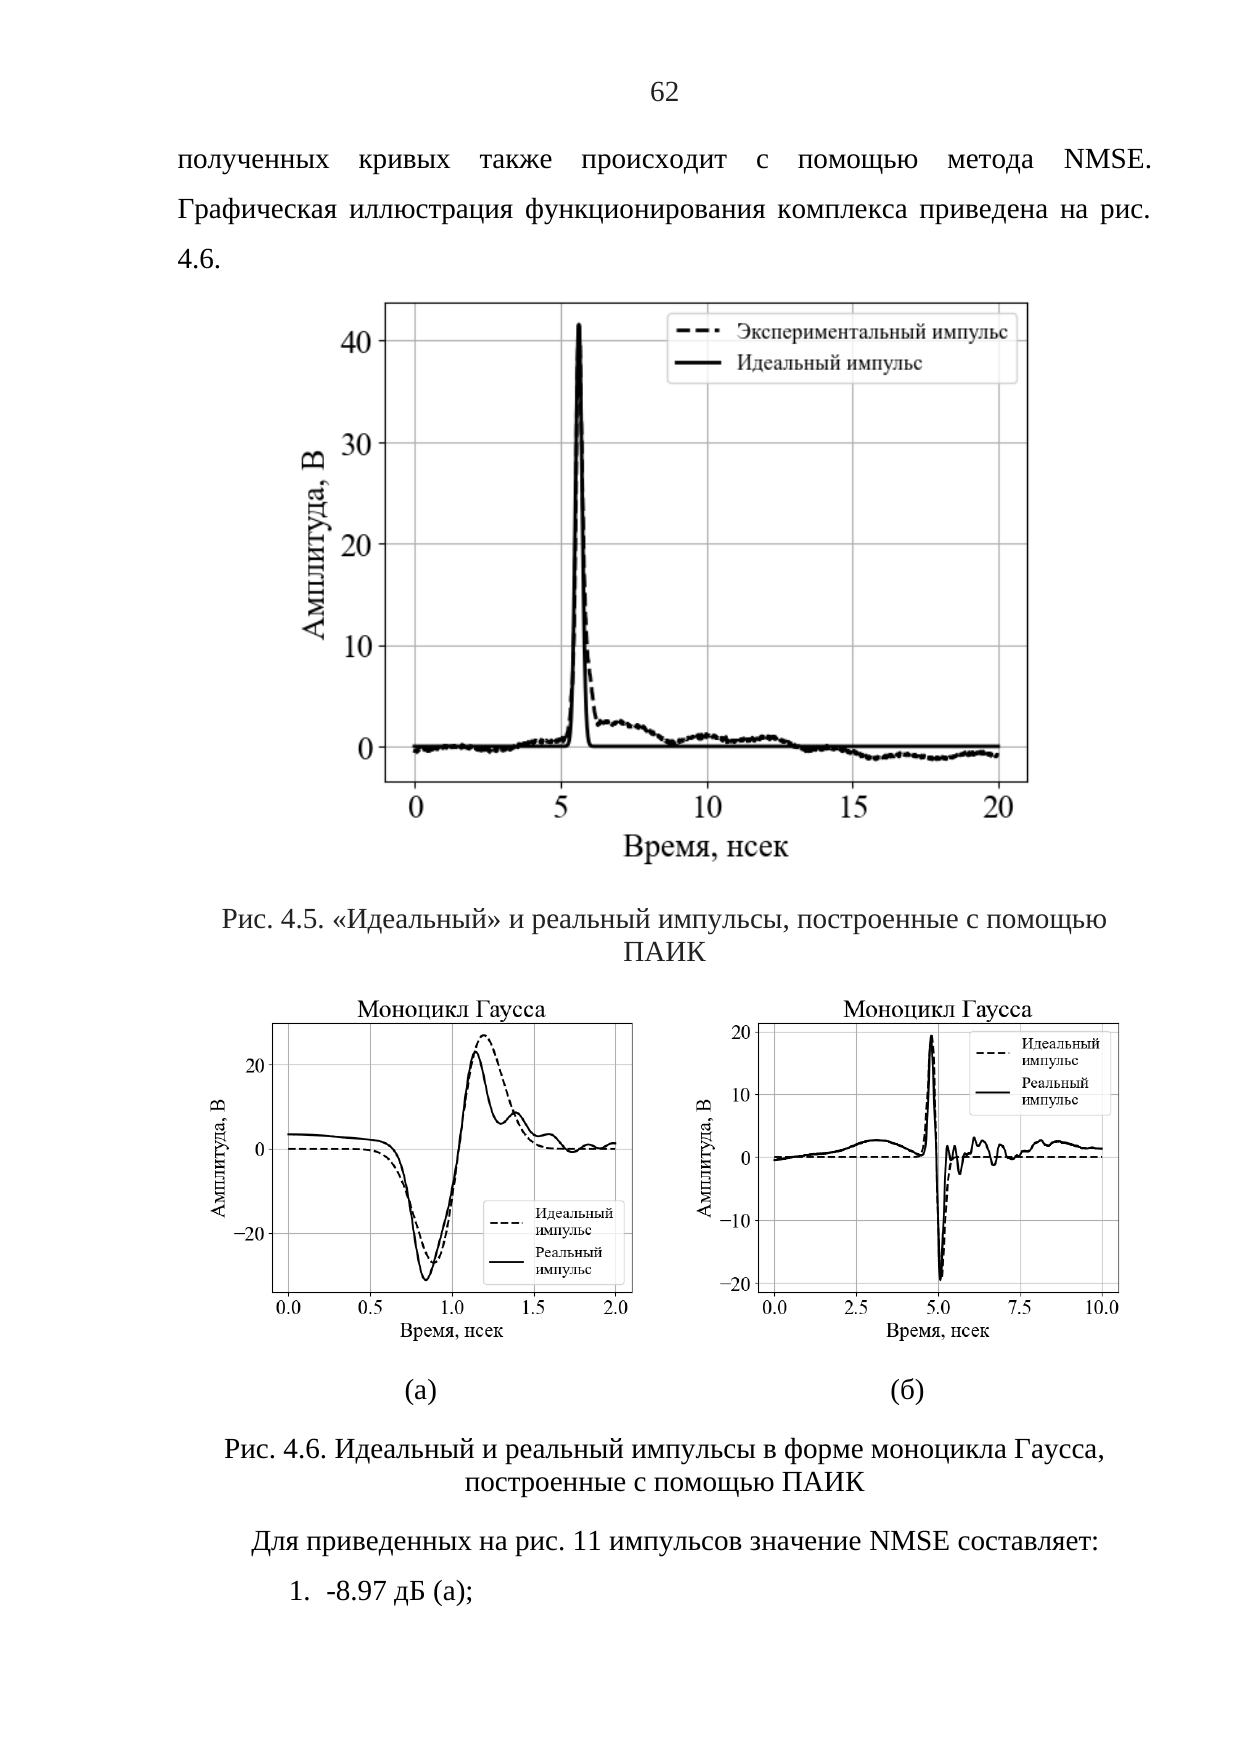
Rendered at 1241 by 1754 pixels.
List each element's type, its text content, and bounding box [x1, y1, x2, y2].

table_cell (а) [177, 1372, 664, 1431]
picture [689, 992, 1126, 1348]
table_header [664, 993, 1151, 1372]
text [177, 141, 1152, 275]
text Для приведенных на рис. 11 импульсов значение NMSE составляет: [177, 1523, 1152, 1556]
picture [203, 992, 638, 1348]
table_header [177, 993, 664, 1372]
picture [289, 291, 1039, 876]
text Рис. 4.5. «Идеальный» и реальный импульсы, построенные с помощью ПАИК [177, 901, 1152, 968]
list -8.97 дБ (а); [288, 1573, 1152, 1607]
text Рис. 4.6. Идеальный и реальный импульсы в форме моноцикла Гаусса, построенные с помощью ПАИК [177, 1431, 1152, 1498]
table_cell (б) [664, 1372, 1151, 1431]
